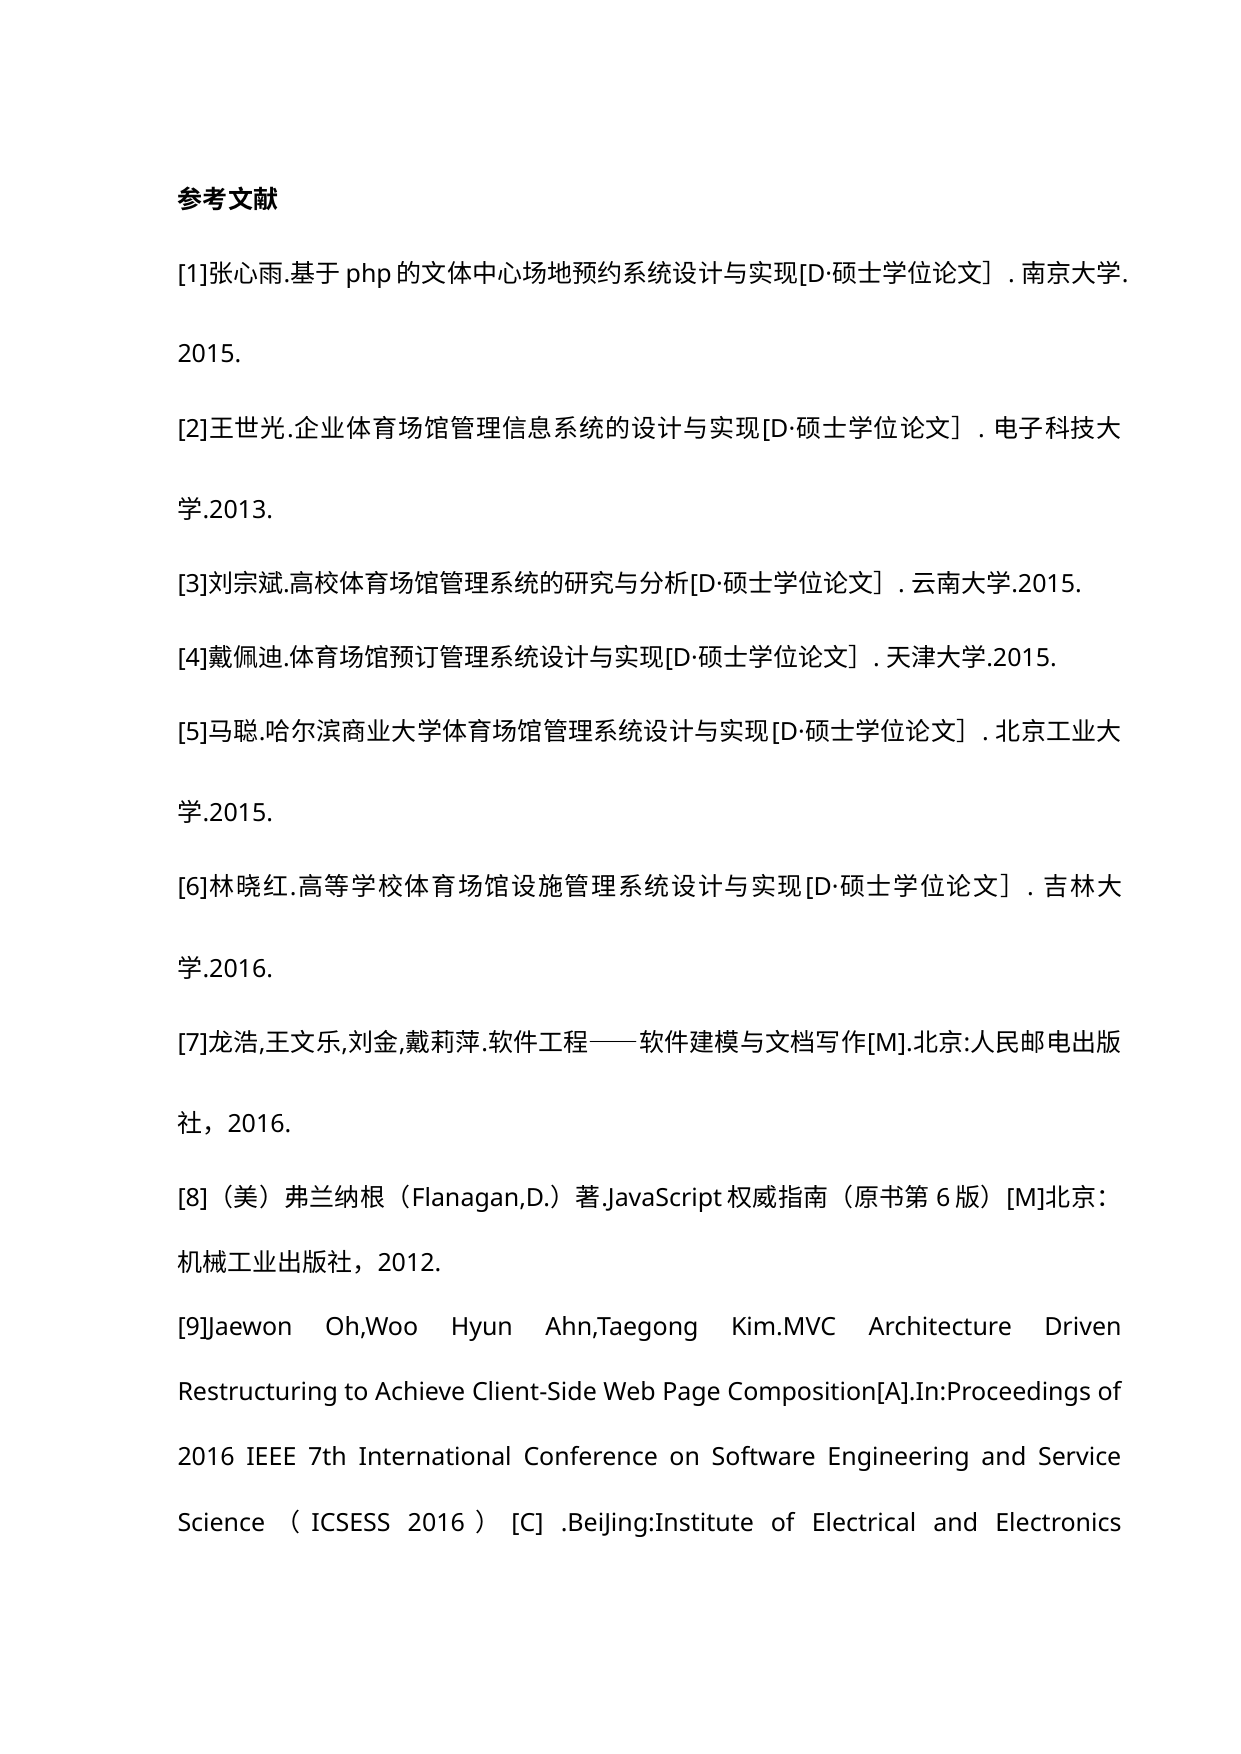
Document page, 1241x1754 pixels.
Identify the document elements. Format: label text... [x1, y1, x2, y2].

text 参考文献 [177, 165, 1122, 230]
text [4]戴佩迪.体育场馆预订管理系统设计与实现[D·硕士学位论文］. 天津大学.2015. [177, 623, 1122, 688]
text [1]张心雨.基于php的文体中心场地预约系统设计与实现[D·硕士学位论文］. 南京大学.2015. [177, 239, 1122, 385]
text [7]龙浩,王文乐,刘金,戴莉萍.软件工程——软件建模与文档写作[M].北京:人民邮电出版社，2016. [177, 1008, 1122, 1154]
text [6]林晓红.高等学校体育场馆设施管理系统设计与实现[D·硕士学位论文］. 吉林大学.2016. [177, 852, 1122, 999]
text [8]（美）弗兰纳根（Flanagan,D.）著.JavaScript权威指南（原书第6版）[M]北京：机械工业出版社，2012. [177, 1163, 1122, 1293]
text [3]刘宗斌.高校体育场馆管理系统的研究与分析[D·硕士学位论文］. 云南大学.2015. [177, 549, 1122, 614]
text [5]马聪.哈尔滨商业大学体育场馆管理系统设计与实现[D·硕士学位论文］. 北京工业大学.2015. [177, 697, 1122, 843]
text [177, 1293, 1122, 1553]
text [2]王世光.企业体育场馆管理信息系统的设计与实现[D·硕士学位论文］. 电子科技大学.2013. [177, 394, 1122, 540]
